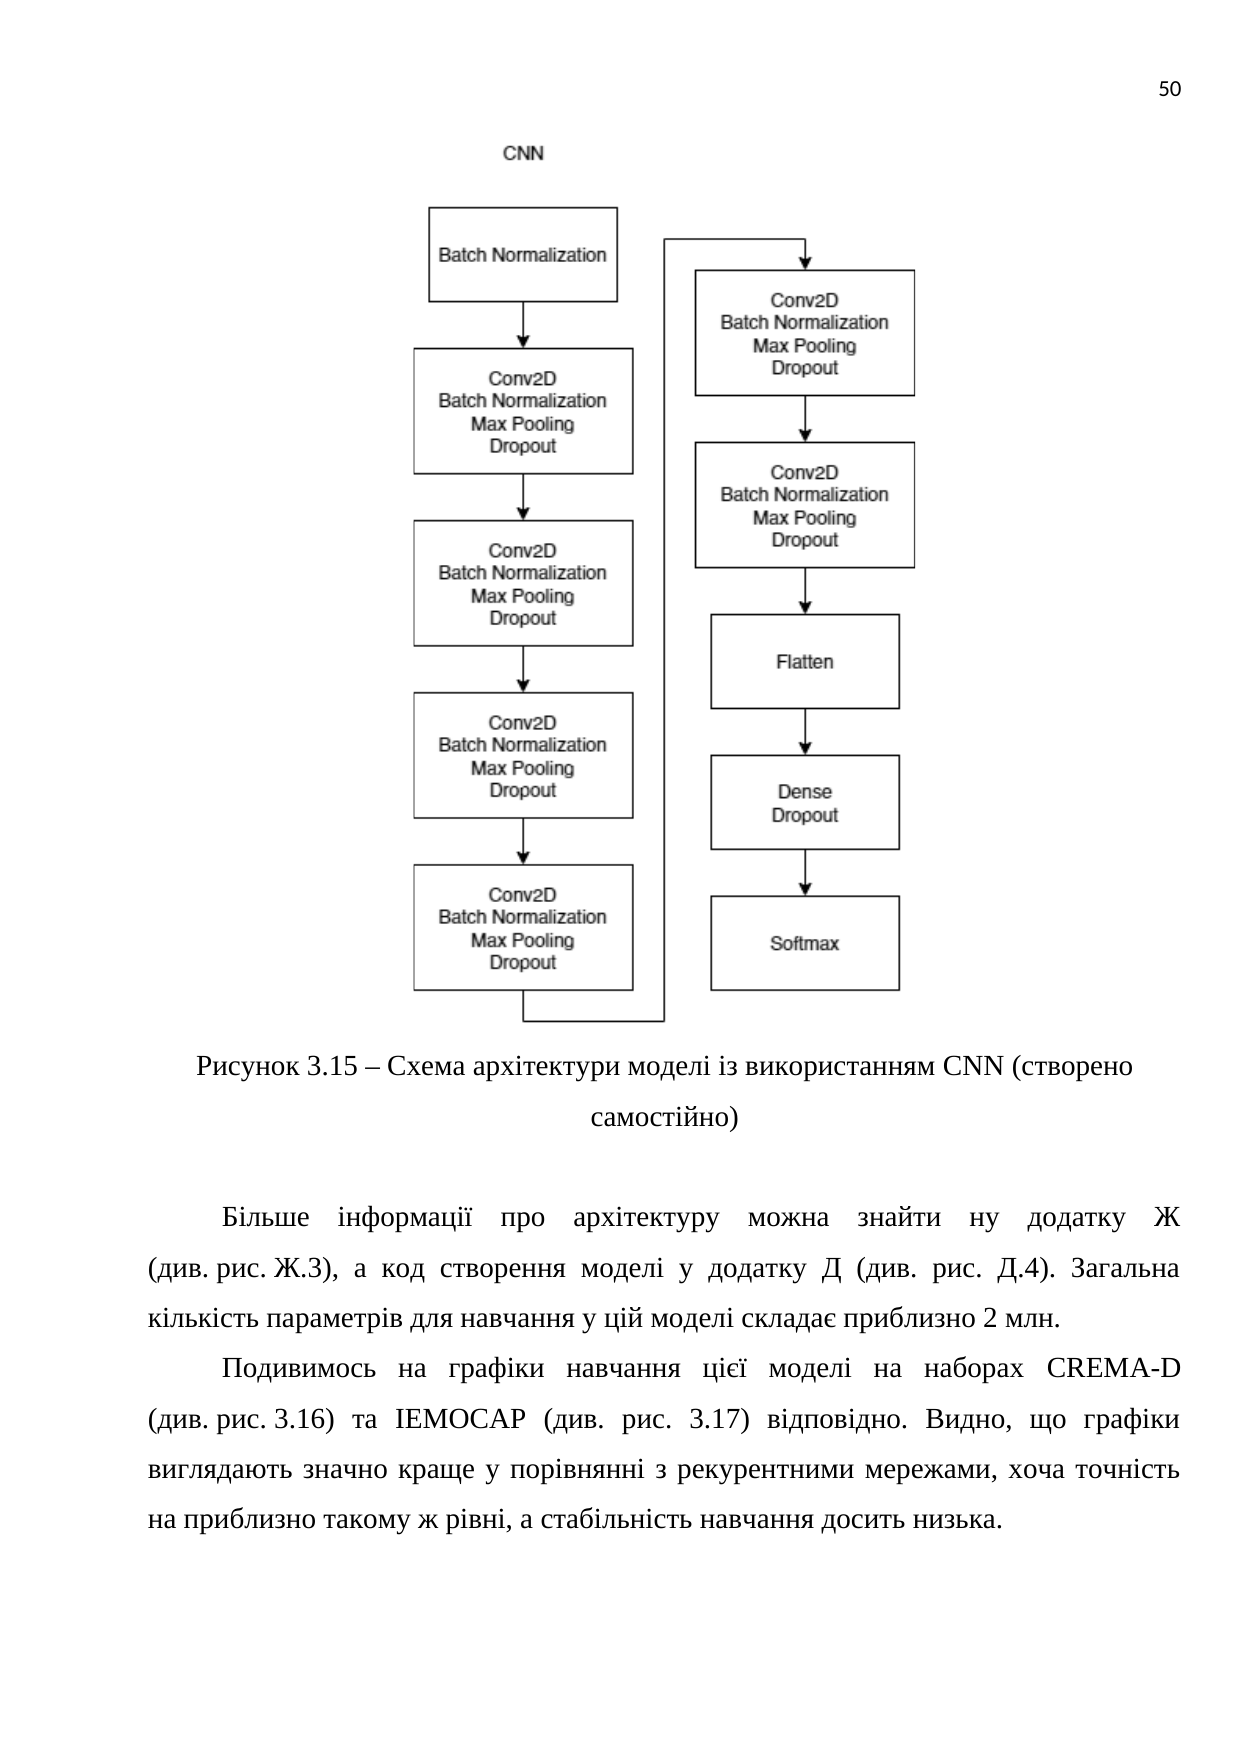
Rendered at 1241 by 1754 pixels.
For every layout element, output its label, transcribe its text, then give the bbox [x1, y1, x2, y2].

text Рисунок 3.15 – Схема архітектури моделі із використанням CNN (створено самостійно) [148, 1048, 1181, 1132]
picture [413, 130, 916, 1035]
text Більше інформації про архітектуру можна знайти ну додатку Ж (див. рис. Ж.3), а код створення моделі у додатку Д (див. рис. Д.4). Загальна кількість параметрів для навчання у цій моделі складає приблизно 2 млн. [148, 1199, 1181, 1334]
text Подивимось на графіки навчання цієї моделі на наборах CREMA-D (див. рис. 3.16) та IEMOCAP (див. рис. 3.17) відповідно. Видно, що графіки виглядають значно краще у порівнянні з рекурентними мережами, хоча точність на приблизно такому ж рівні, а стабільність навчання досить низька. [148, 1350, 1181, 1535]
